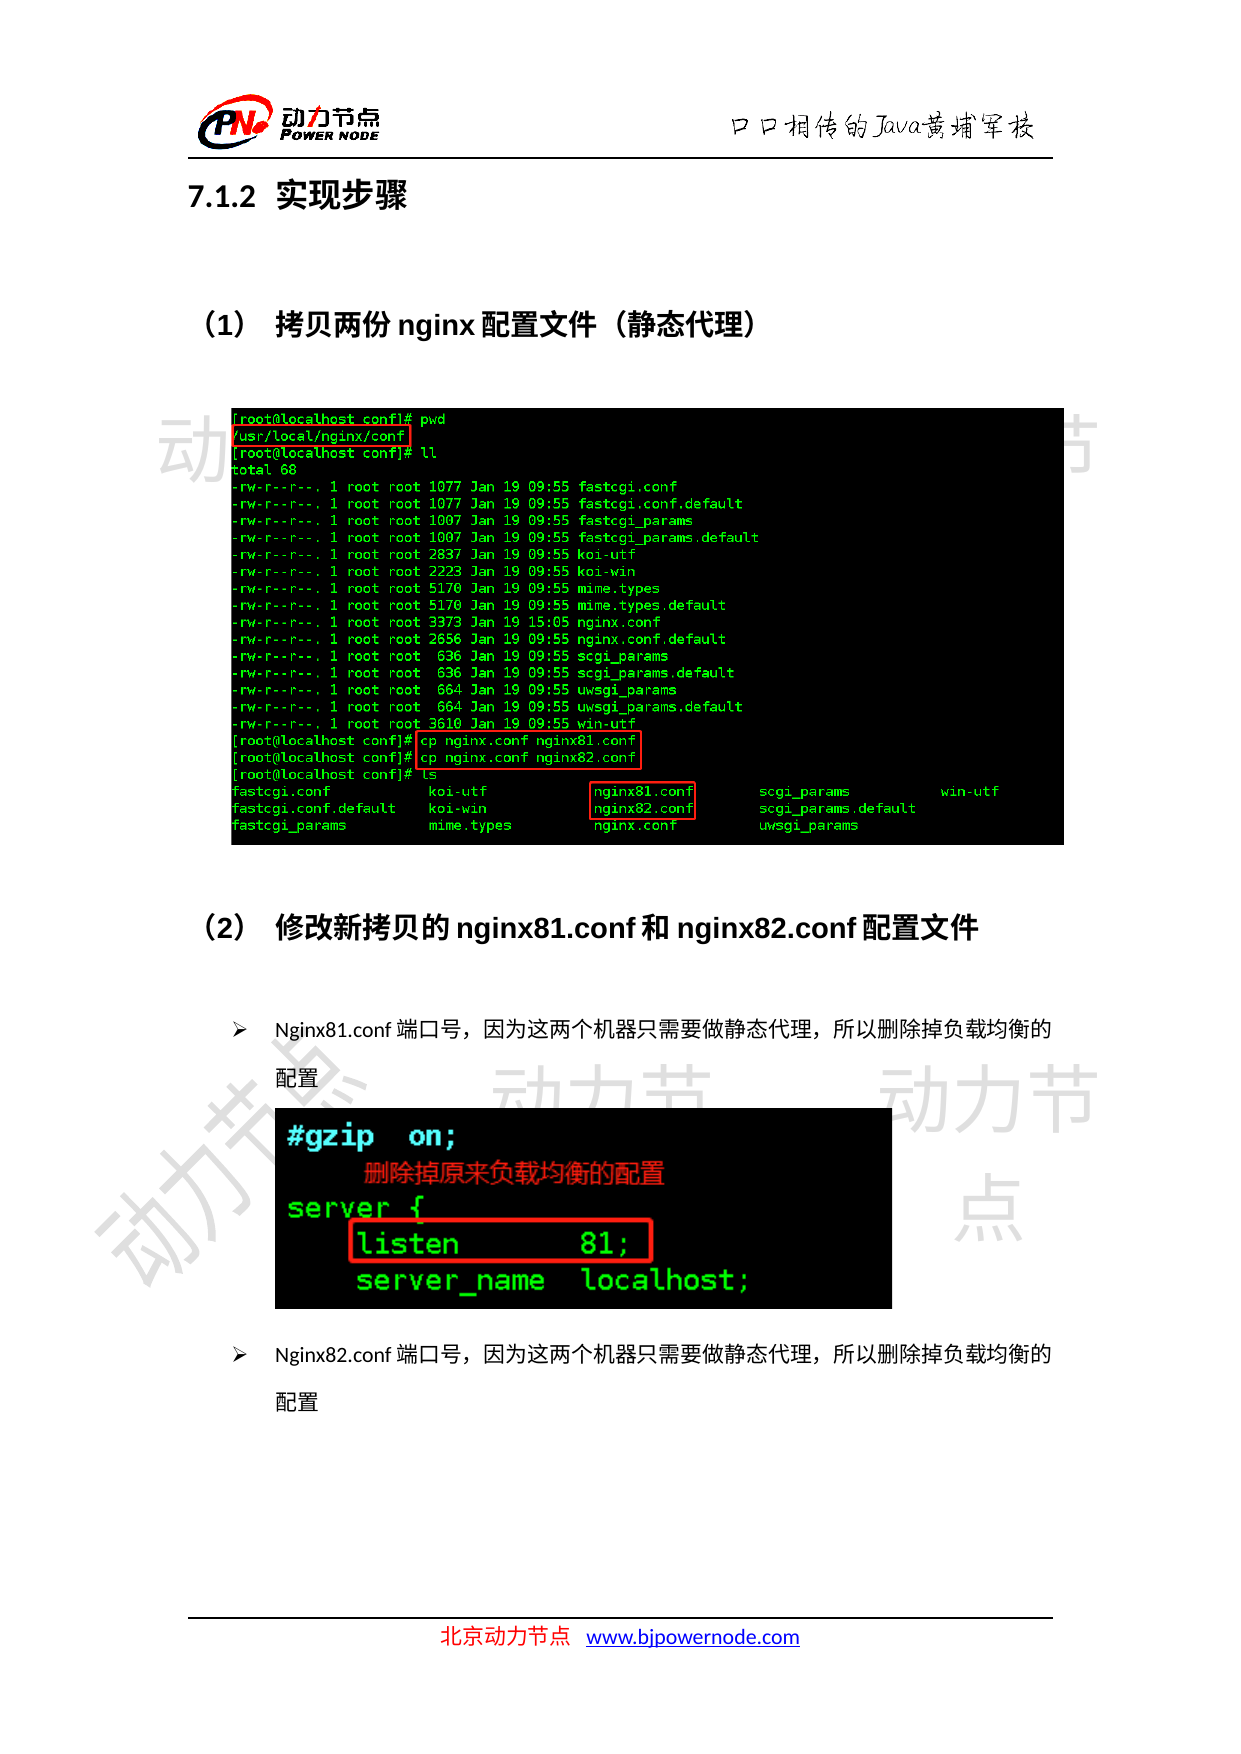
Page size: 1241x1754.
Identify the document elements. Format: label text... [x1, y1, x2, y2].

picture [231, 408, 1064, 845]
picture [275, 1108, 893, 1309]
subtitle 实现步骤 [187, 161, 1053, 226]
picture [187, 88, 1053, 155]
list Nginx82.conf端口号，因为这两个机器只需要做静态代理，所以删除掉负载均衡的配置 [231, 1336, 1053, 1417]
subtitle 拷贝两份nginx配置文件（静态代理） [187, 290, 1053, 355]
subtitle 修改新拷贝的nginx81.conf和nginx82.conf配置文件 [187, 893, 1053, 958]
list Nginx81.conf端口号，因为这两个机器只需要做静态代理，所以删除掉负载均衡的配置 [231, 1012, 1053, 1093]
